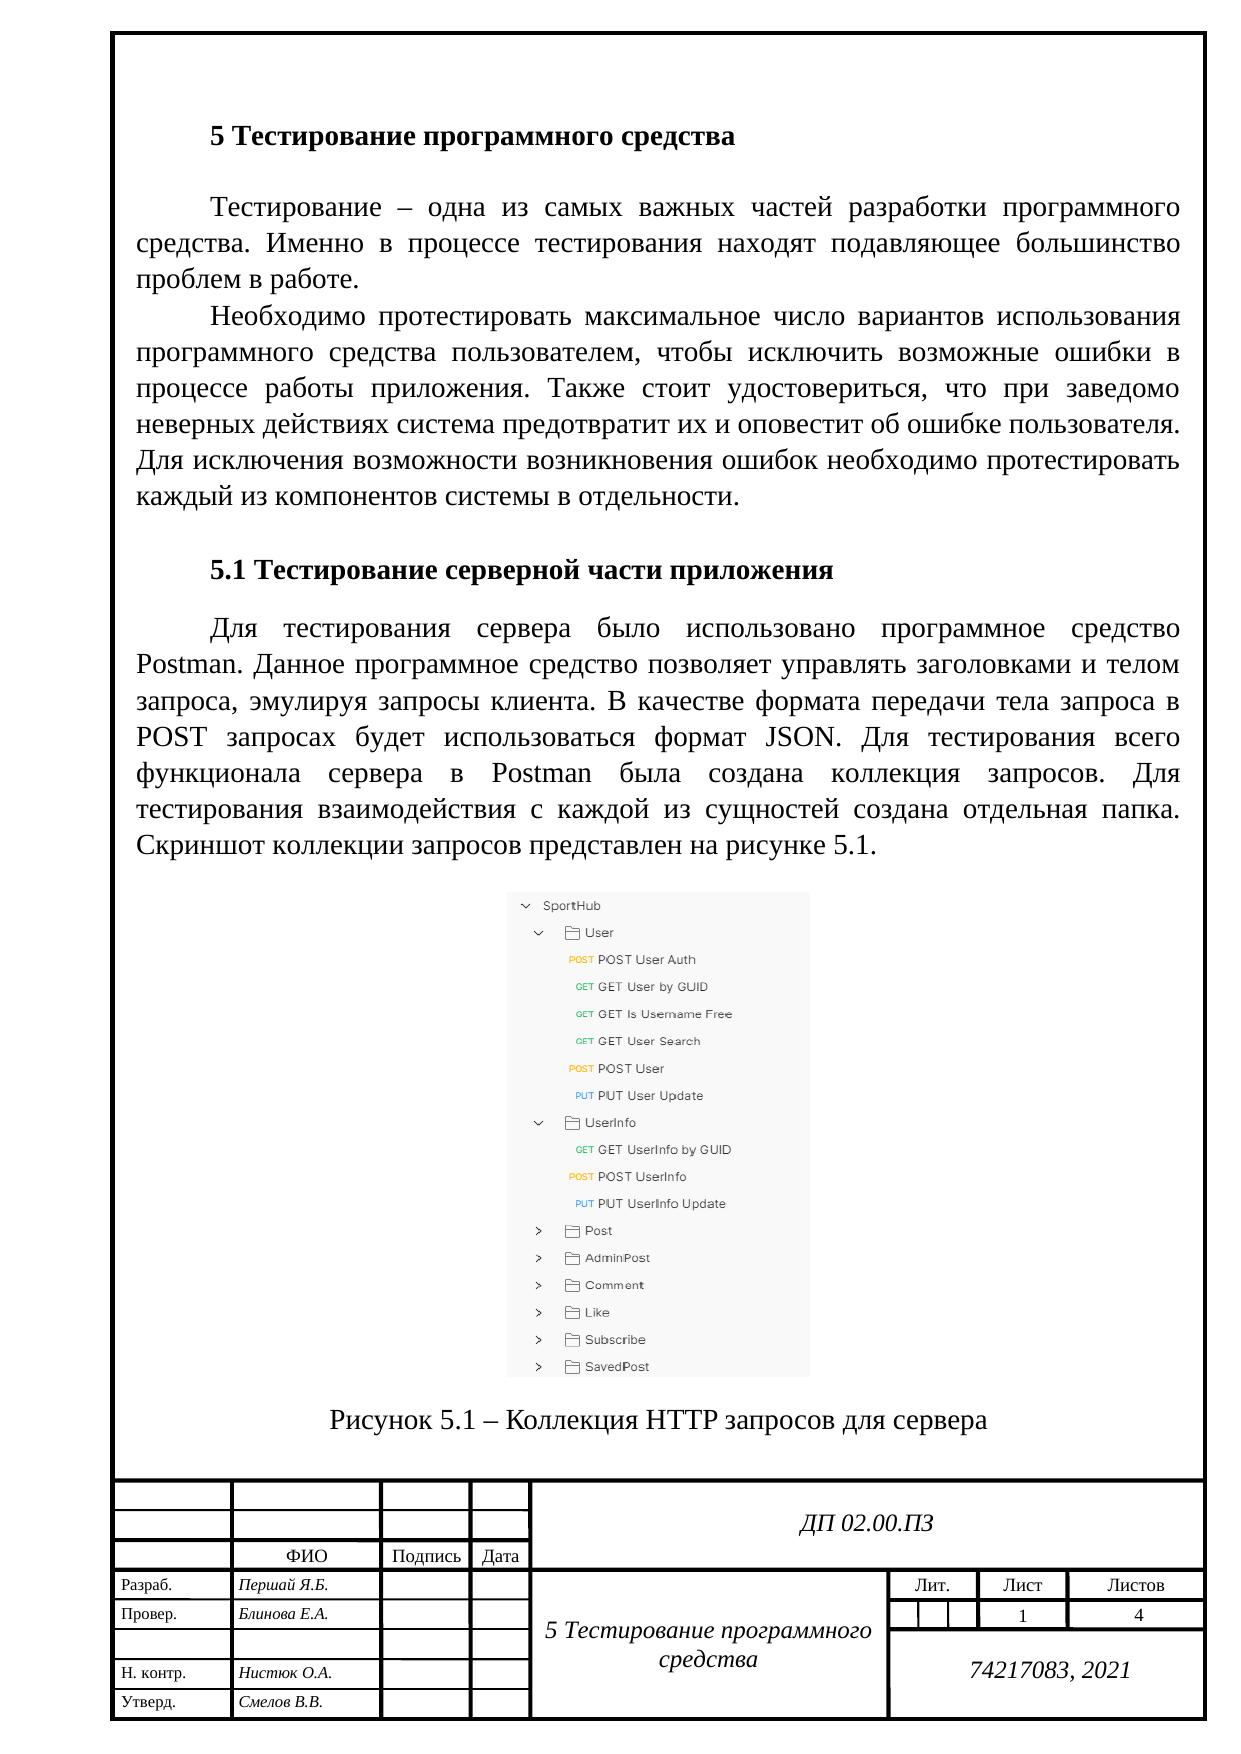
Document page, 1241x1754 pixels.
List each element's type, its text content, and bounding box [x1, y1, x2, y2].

picture [506, 892, 811, 1377]
text Необходимо протестировать максимальное число вариантов использования программного средства пользователем, чтобы исключить возможные ошибки в процессе работы приложения. Также стоит удостовериться, что при заведомо неверных действиях система предотвратит их и оповестит об ошибке пользователя. Для исключения возможности возникновения ошибок необходимо протестировать каждый из компонентов системы в отдельности. [136, 298, 1181, 512]
title Рисунок 5.1 – Коллекция HTTP запросов для сервера [136, 1402, 1181, 1436]
text 5 Тестирование программного средства [136, 118, 1181, 152]
text Тестирование – одна из самых важных частей разработки программного средства. Именно в процессе тестирования находят подавляющее большинство проблем в работе. [136, 189, 1181, 295]
text 5.1 Тестирование серверной части приложения [136, 552, 1181, 586]
text Для тестирования сервера было использовано программное средство Postman. Данное программное средство позволяет управлять заголовками и телом запроса, эмулируя запросы клиента. В качестве формата передачи тела запроса в POST запросах будет использоваться формат JSON. Для тестирования всего функционала сервера в Postman была создана коллекция запросов. Для тестирования взаимодействия с каждой из сущностей создана отдельная папка. Скриншот коллекции запросов представлен на рисунке 5.1. [136, 611, 1181, 861]
